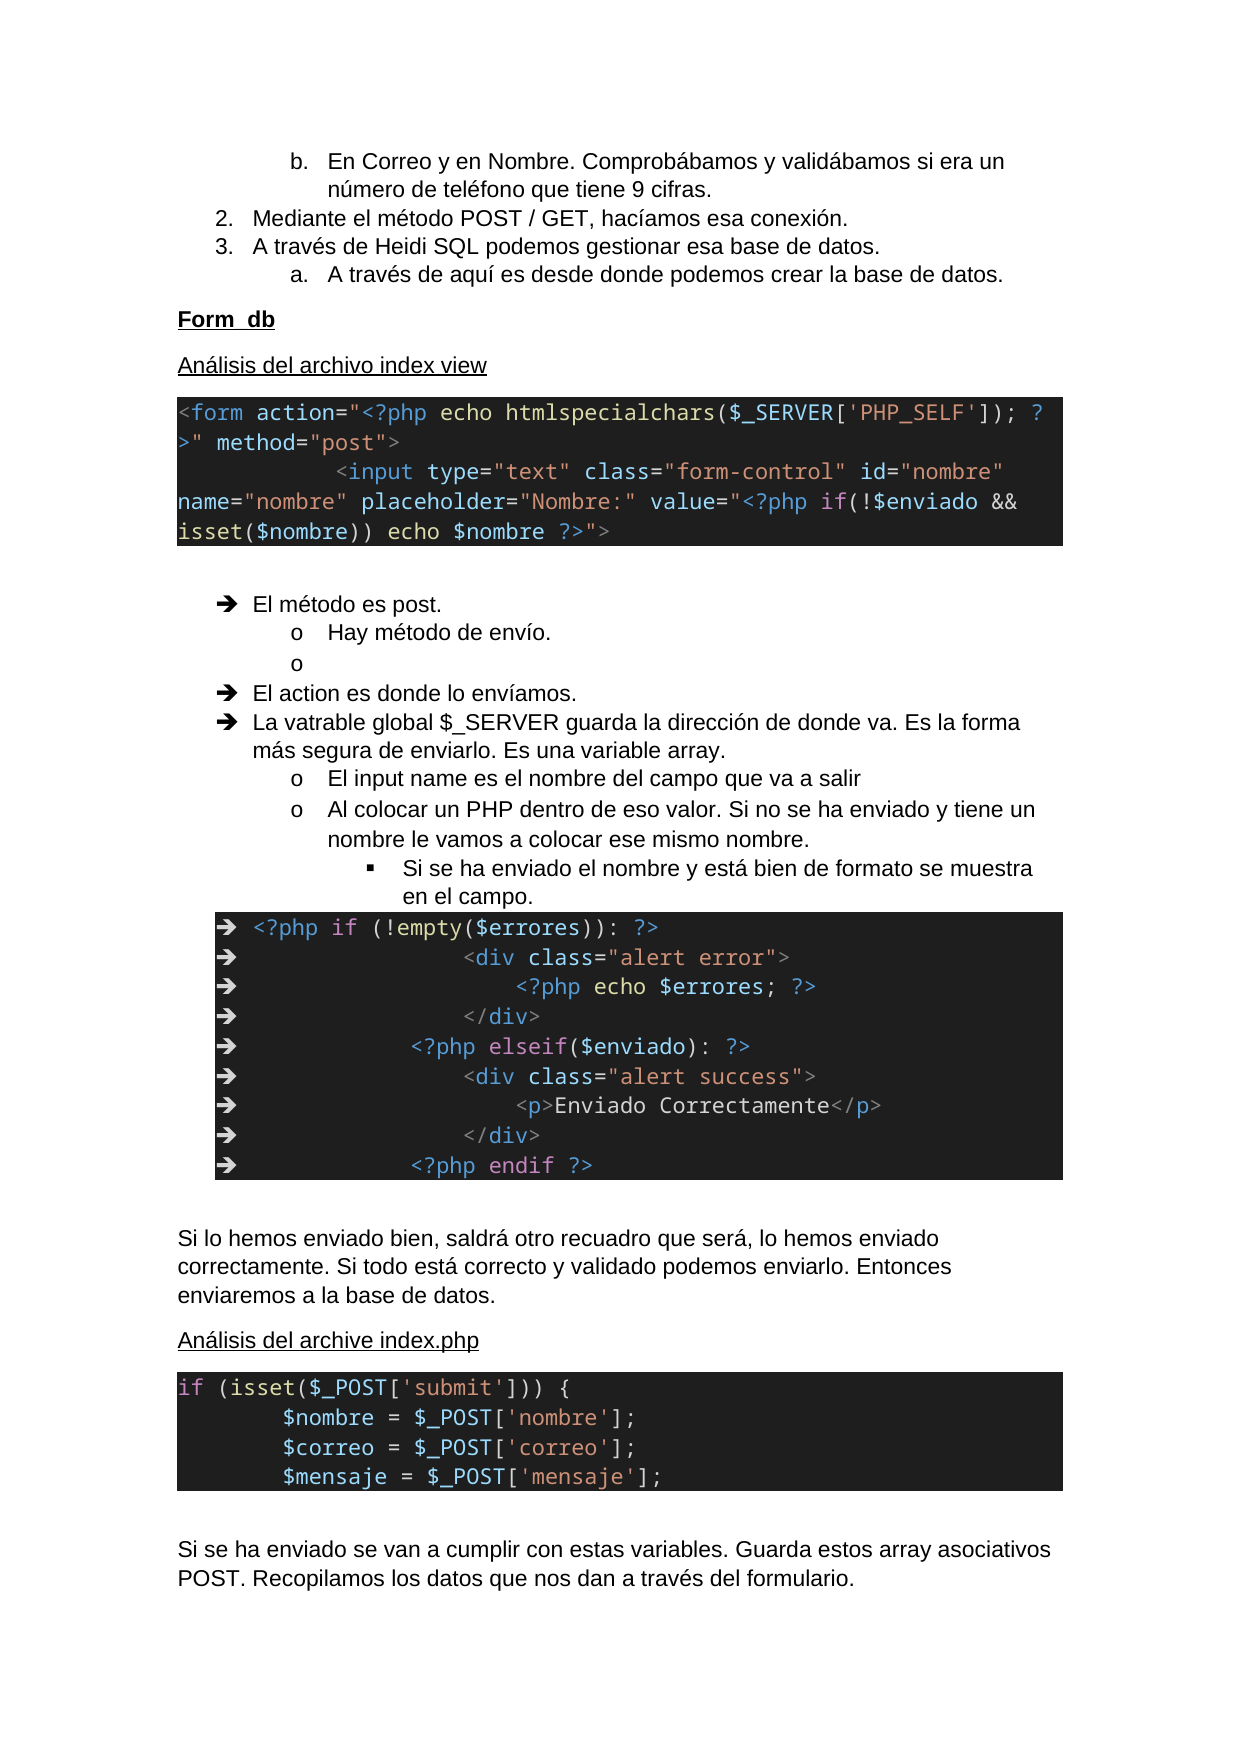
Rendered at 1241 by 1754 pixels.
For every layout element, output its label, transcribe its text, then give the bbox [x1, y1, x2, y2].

list <p>Enviado Correctamente</p> [215, 1090, 1063, 1120]
text Si lo hemos enviado bien, saldrá otro recuadro que será, lo hemos enviado correctamente. Si todo está correcto y validado podemos enviarlo. Entonces enviaremos a la base de datos. [177, 1225, 1063, 1308]
list </div> [215, 1001, 1063, 1031]
list <?php if (!empty($errores)): ?> [215, 912, 1063, 941]
text $correo = $_POST['correo']; [177, 1432, 1063, 1461]
list El action es donde lo envíamos. [215, 680, 1063, 706]
text Form_db [177, 306, 1063, 333]
list <?php endif ?> [215, 1150, 1063, 1180]
list <?php elseif($enviado): ?> [215, 1031, 1063, 1061]
text Análisis del archivo index view [177, 352, 1063, 378]
list <div class="alert success"> [215, 1061, 1063, 1090]
list A través de Heidi SQL podemos gestionar esa base de datos. [215, 233, 1063, 259]
text <form action="<?php echo htmlspecialchars($_SERVER['PHP_SELF']); ?>" method="post"> [177, 397, 1063, 456]
text if (isset($_POST['submit'])) { [177, 1372, 1063, 1402]
list </div> [215, 1120, 1063, 1150]
text Si se ha enviado se van a cumplir con estas variables. Guarda estos array asociativos POST. Recopilamos los datos que nos dan a través del formulario. [177, 1536, 1063, 1591]
list A través de aquí es desde donde podemos crear la base de datos. [290, 261, 1063, 288]
list Mediante el método POST / GET, hacíamos esa conexión. [215, 204, 1063, 231]
list Al colocar un PHP dentro de eso valor. Si no se ha enviado y tiene un nombre le vamos a colocar ese mismo nombre. [290, 796, 1063, 853]
text $mensaje = $_POST['mensaje']; [177, 1461, 1063, 1491]
list <div class="alert error"> [215, 941, 1063, 971]
list El método es post. [215, 591, 1063, 617]
list La vatrable global $_SERVER guarda la dirección de donde va. Es la forma más segura de enviarlo. Es una variable array. [215, 708, 1063, 763]
list El input name es el nombre del campo que va a salir [290, 765, 1063, 794]
text <input type="text" class="form-control" id="nombre" name="nombre" placeholder="Nombre:" value="<?php if(!$enviado && isset($nombre)) echo $nombre ?>"> [177, 456, 1063, 546]
list <?php echo $errores; ?> [215, 971, 1063, 1001]
list Hay método de envío. [290, 619, 1063, 647]
list En Correo y en Nombre. Comprobábamos y validábamos si era un número de teléfono que tiene 9 cifras. [290, 148, 1063, 202]
text $nombre = $_POST['nombre']; [177, 1402, 1063, 1432]
list Si se ha enviado el nombre y está bien de formato se muestra en el campo. [365, 855, 1063, 909]
text Análisis del archive index.php [177, 1327, 1063, 1353]
